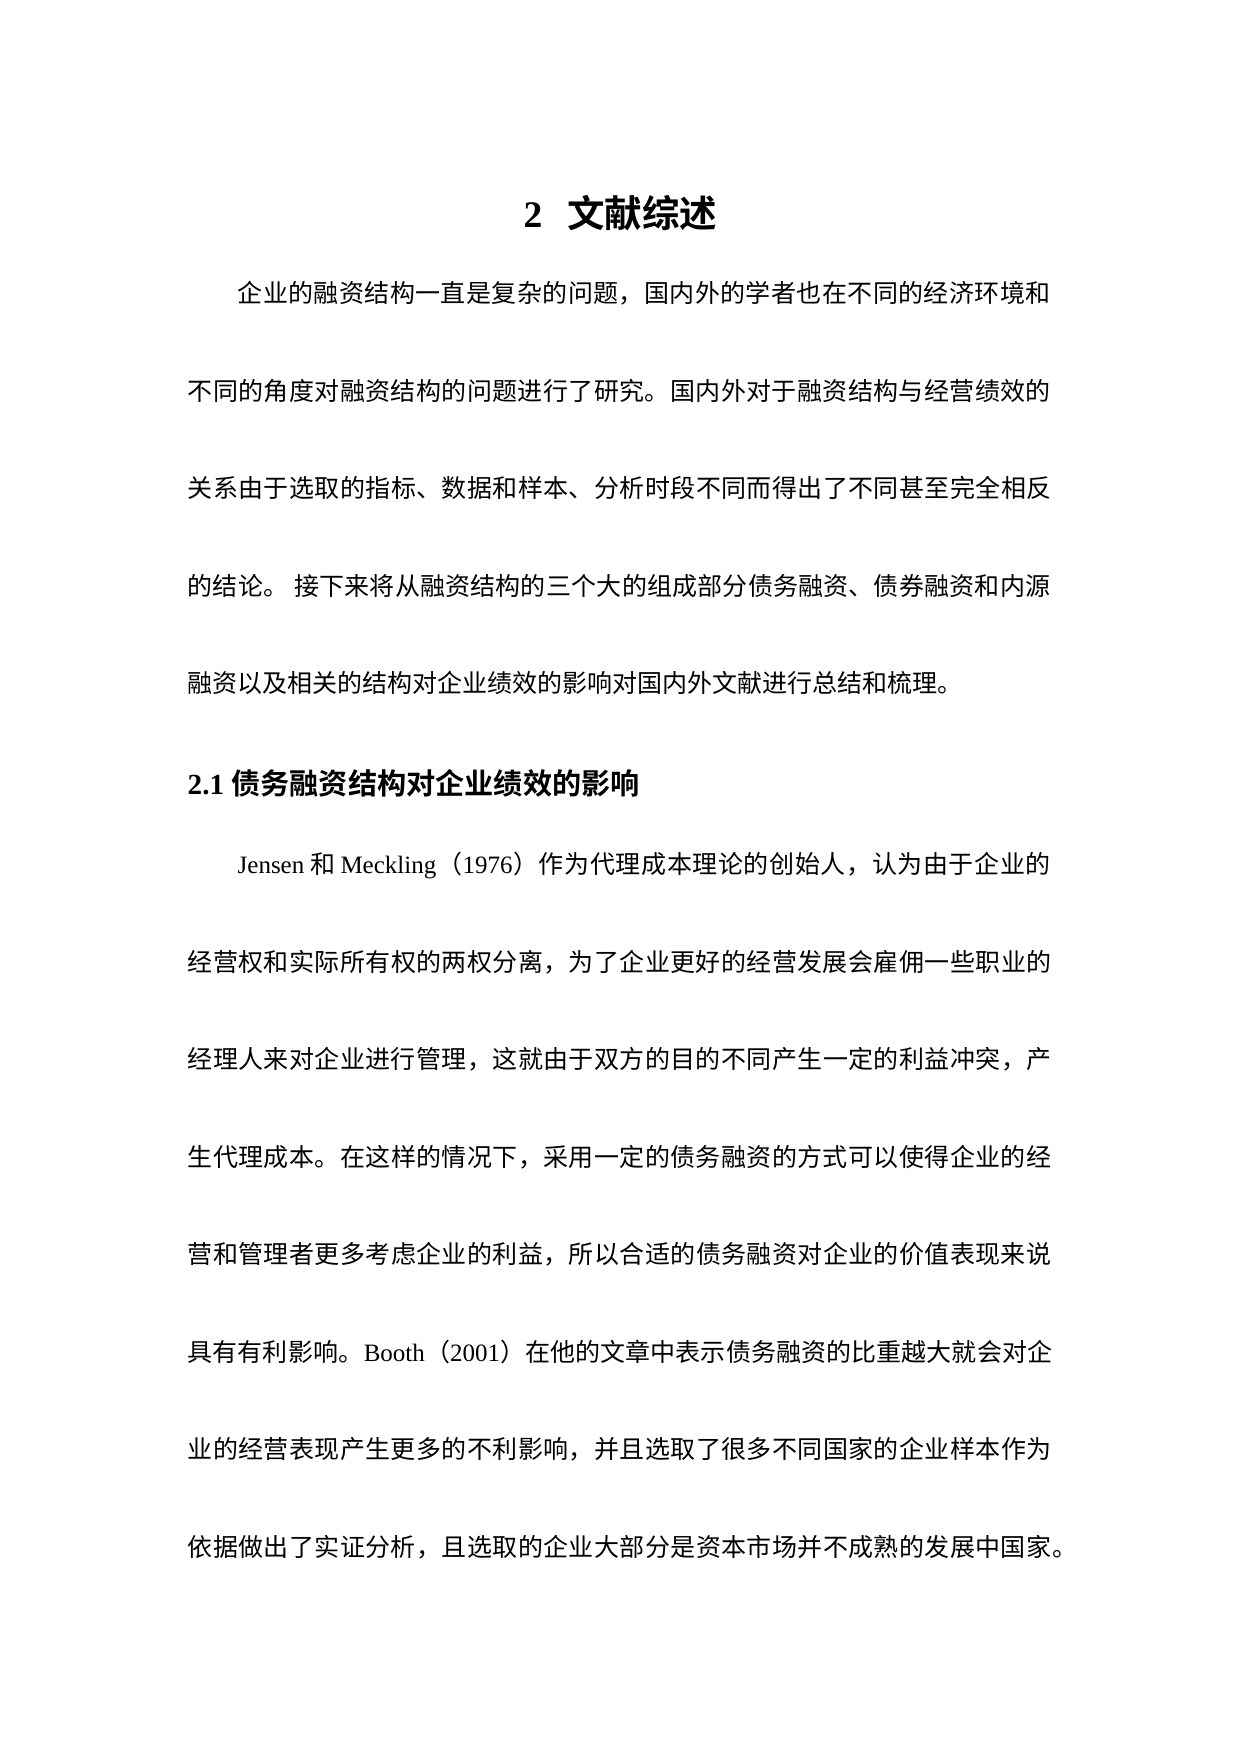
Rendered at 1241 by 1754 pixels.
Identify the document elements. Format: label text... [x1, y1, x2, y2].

text 债务融资结构对企业绩效的影响 [187, 749, 1053, 814]
text 文献综述 [187, 178, 1053, 243]
text 企业的融资结构一直是复杂的问题，国内外的学者也在不同的经济环境和不同的角度对融资结构的问题进行了研究。国内外对于融资结构与经营绩效的关系由于选取的指标、数据和样本、分析时段不同而得出了不同甚至完全相反的结论。 接下来将从融资结构的三个大的组成部分债务融资、债券融资和内源融资以及相关的结构对企业绩效的影响对国内外文献进行总结和梳理。 [187, 259, 1053, 714]
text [187, 830, 1053, 1578]
